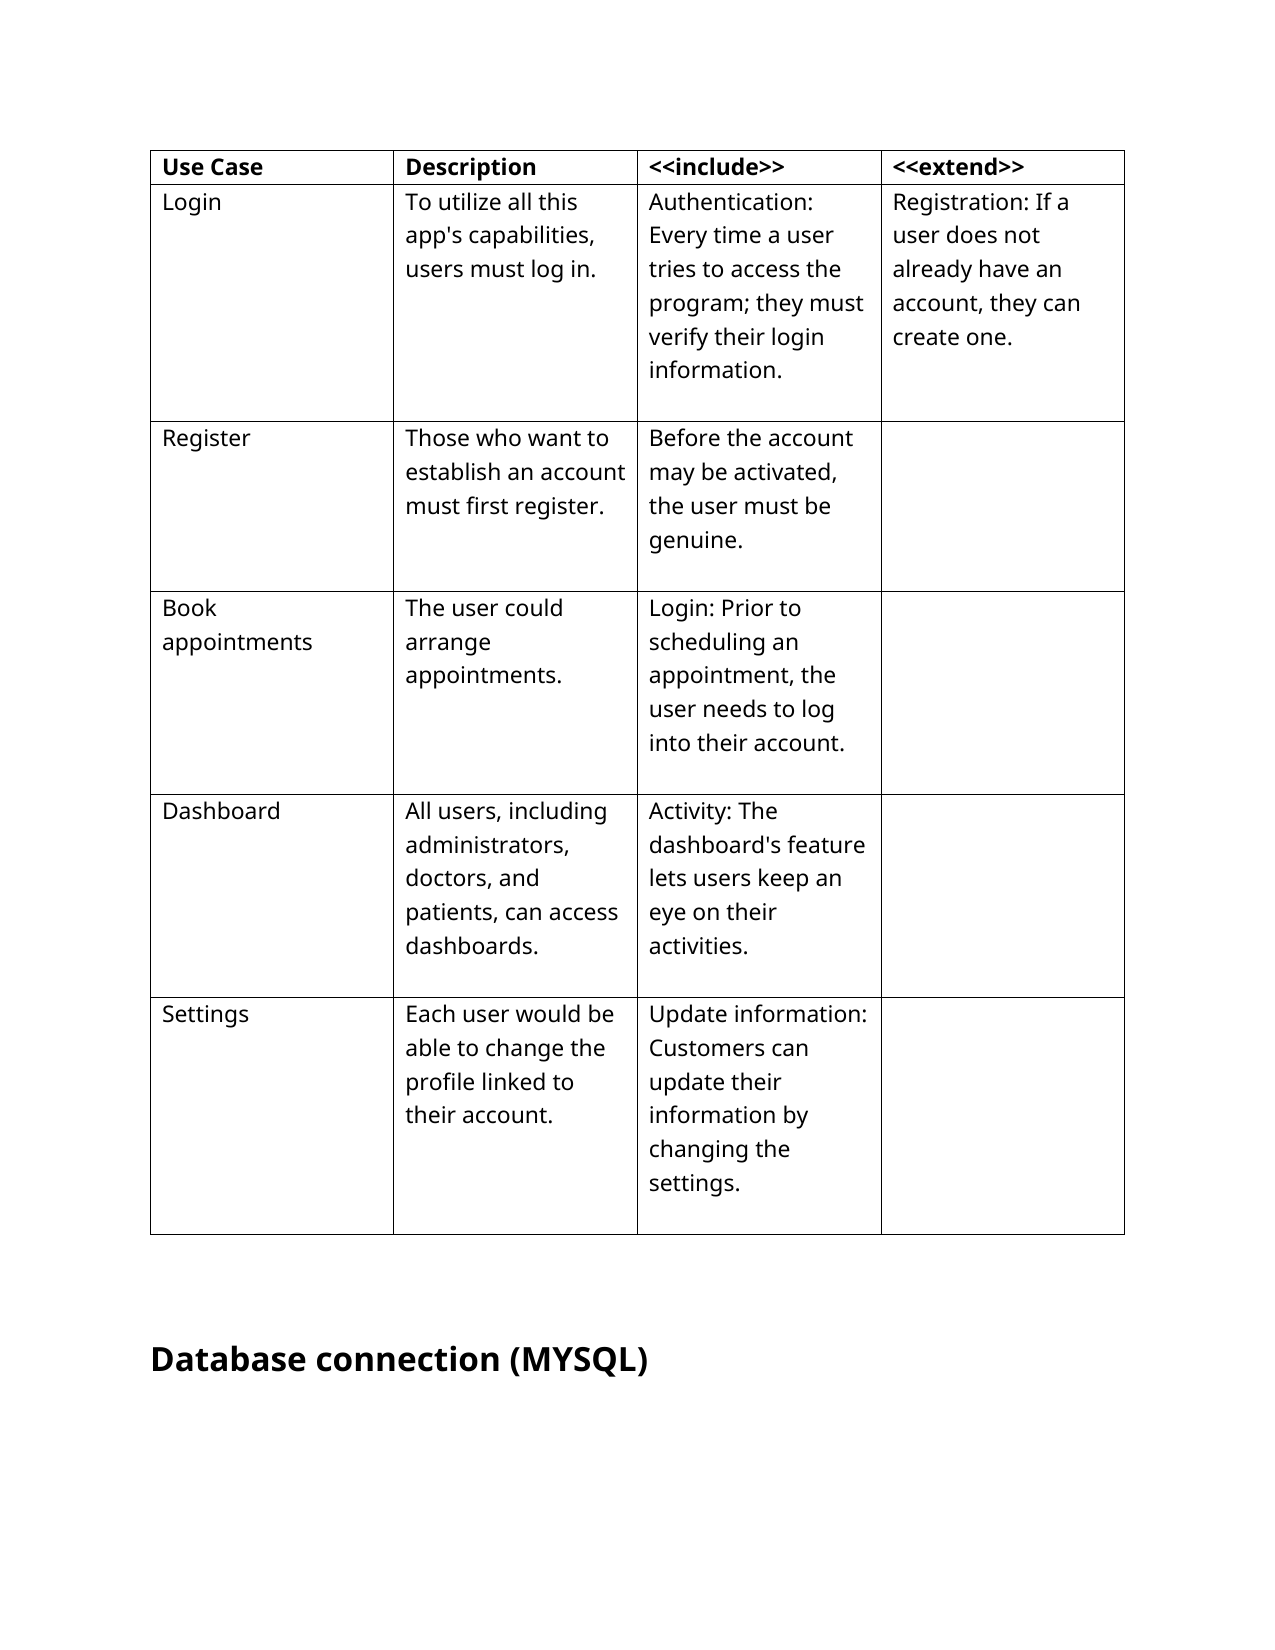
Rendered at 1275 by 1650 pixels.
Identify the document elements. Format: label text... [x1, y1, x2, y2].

table_cell Settings [151, 998, 393, 1234]
table_header Use Case [151, 151, 393, 184]
table_cell [882, 592, 1124, 794]
table_header Description [394, 151, 637, 184]
table_cell Book appointments [151, 592, 393, 794]
table_cell [882, 795, 1124, 997]
table_cell Activity: The dashboard's feature lets users keep an eye on their activities. [638, 795, 881, 997]
table_header <<include>> [638, 151, 881, 184]
table_cell [882, 998, 1124, 1234]
table_cell Before the account may be activated, the user must be genuine. [638, 422, 881, 591]
table_cell To utilize all this app's capabilities, users must log in. [394, 185, 637, 421]
table_cell Each user would be able to change the profile linked to their account. [394, 998, 637, 1234]
table_cell Dashboard [151, 795, 393, 997]
table_cell The user could arrange appointments. [394, 592, 637, 794]
table_cell Login: Prior to scheduling an appointment, the user needs to log into their account. [638, 592, 881, 794]
table_cell Login [151, 185, 393, 421]
table_cell Authentication: Every time a user tries to access the program; they must verify their login information. [638, 185, 881, 421]
text Database connection (MYSQL) [150, 1336, 1125, 1381]
table_cell [882, 422, 1124, 591]
table_header <<extend>> [882, 151, 1124, 184]
table_cell Register [151, 422, 393, 591]
table_cell Those who want to establish an account must first register. [394, 422, 637, 591]
table_cell Update information: Customers can update their information by changing the settings. [638, 998, 881, 1234]
table_cell Registration: If a user does not already have an account, they can create one. [882, 185, 1124, 421]
table_cell All users, including administrators, doctors, and patients, can access dashboards. [394, 795, 637, 997]
